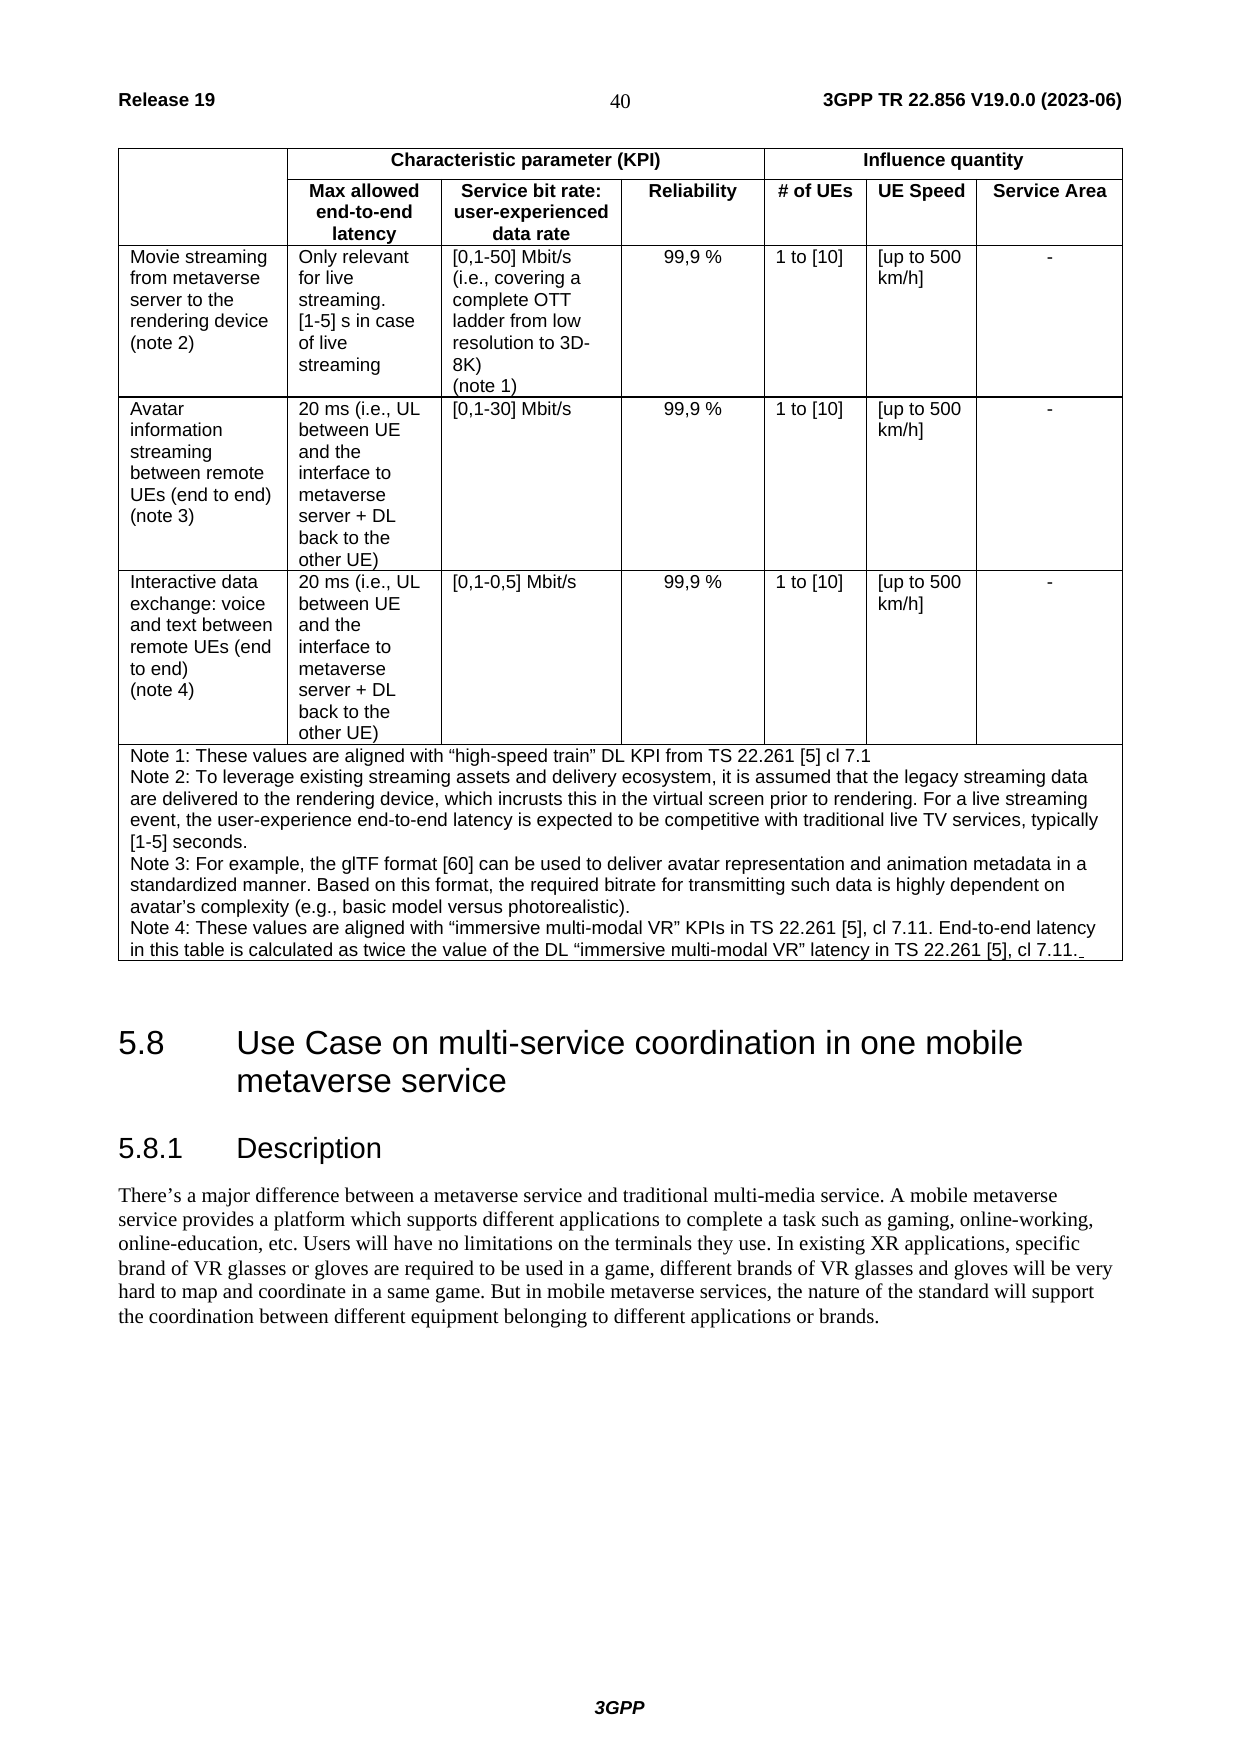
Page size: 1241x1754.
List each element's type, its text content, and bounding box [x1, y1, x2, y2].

table_cell Note 1: These values are aligned with “high-speed train” DL KPI from TS 22.261 [5] cl 7.1 Note 2: To leverage existing streaming assets and delivery ecosystem, it is assumed that the legacy streaming data are delivered to the rendering device, which incrusts this in the virtual screen prior to rendering. For a live streaming event, the user-experience end-to-end latency is expected to be competitive with traditional live TV services, typically [1-5] seconds. Note 3: For example, the glTF format [60] can be used to deliver avatar representation and animation metadata in a standardized manner. Based on this format, the required bitrate for transmitting such data is highly dependent on avatar’s complexity (e.g., basic model versus photorealistic). Note 4: These values are aligned with “immersive multi-modal VR” KPIs in TS 22.261 [5], cl 7.11. End-to-end latency in this table is calculated as twice the value of the DL “immersive multi-modal VR” latency in TS 22.261 [5], cl 7.11. [119, 745, 1122, 960]
table_cell [up to 500 km/h] [867, 398, 976, 570]
table_cell Service Area [977, 180, 1122, 244]
table_cell - [977, 571, 1122, 743]
table_cell UE Speed [867, 180, 976, 244]
table_cell 1 to [10] [765, 246, 866, 396]
table_cell 99,9 % [622, 571, 764, 743]
table_cell 20 ms (i.e., UL between UE and the interface to metaverse server + DL back to the other UE) [288, 398, 441, 570]
table_cell # of UEs [765, 180, 866, 244]
text There’s a major difference between a metaverse service and traditional multi-media service. A mobile metaverse service provides a platform which supports different applications to complete a task such as gaming, online-working, online-education, etc. Users will have no limitations on the terminals they use. In existing XR applications, specific brand of VR glasses or gloves are required to be used in a game, different brands of VR glasses and gloves will be very hard to map and coordinate in a same game. But in mobile metaverse services, the nature of the standard will support the coordination between different equipment belonging to different applications or brands. [118, 1183, 1122, 1328]
table_cell [0,1-50] Mbit/s (i.e., covering a complete OTT ladder from low resolution to 3D-8K) (note 1) [442, 246, 621, 396]
table_cell Max allowed end-to-end latency [288, 180, 441, 244]
table_cell Only relevant for live streaming. [1-5] s in case of live streaming [288, 246, 441, 396]
table_cell Avatar information streaming between remote UEs (end to end) (note 3) [119, 398, 287, 570]
subtitle 5.8.1 Description [118, 1131, 1122, 1164]
table_cell 20 ms (i.e., UL between UE and the interface to metaverse server + DL back to the other UE) [288, 571, 441, 743]
table_cell 99,9 % [622, 246, 764, 396]
table_cell Service bit rate: user-experienced data rate [442, 180, 621, 244]
table_cell - [977, 246, 1122, 396]
table_cell [up to 500 km/h] [867, 571, 976, 743]
subtitle 5.8 Use Case on multi-service coordination in one mobile metaverse service [118, 1023, 1122, 1100]
table_cell 99,9 % [622, 398, 764, 570]
table_cell 1 to [10] [765, 398, 866, 570]
table_cell - [977, 398, 1122, 570]
table_cell Movie streaming from metaverse server to the rendering device (note 2) [119, 246, 287, 396]
table_cell [0,1-30] Mbit/s [442, 398, 621, 570]
table_cell [up to 500 km/h] [867, 246, 976, 396]
table_header Influence quantity [765, 149, 1122, 179]
table_cell Interactive data exchange: voice and text between remote UEs (end to end) (note 4) [119, 571, 287, 743]
table_cell Reliability [622, 180, 764, 244]
table_header Characteristic parameter (KPI) [288, 149, 764, 179]
table_cell 1 to [10] [765, 571, 866, 743]
table_header [119, 149, 287, 244]
table_cell [0,1-0,5] Mbit/s [442, 571, 621, 743]
